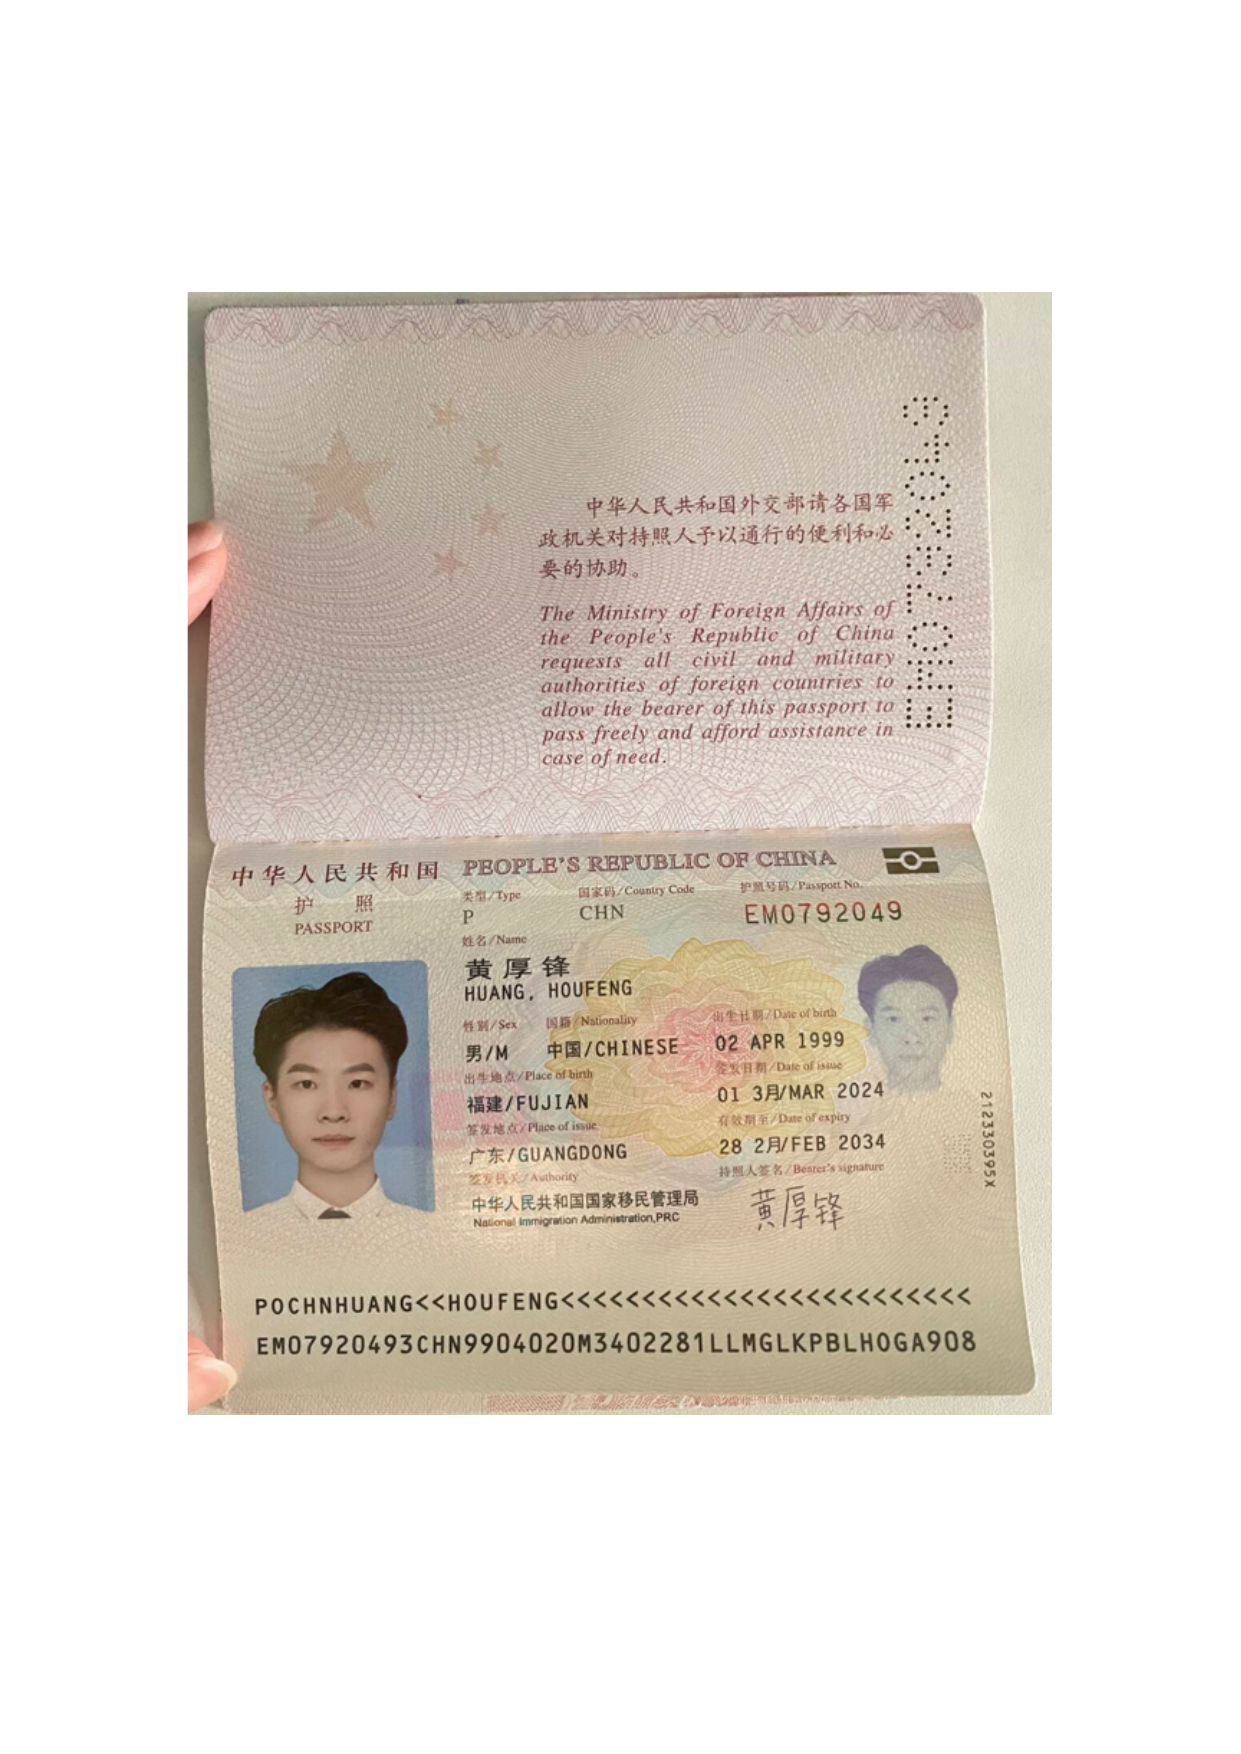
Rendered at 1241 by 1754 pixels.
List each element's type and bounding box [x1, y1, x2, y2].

picture [187, 292, 1052, 1415]
